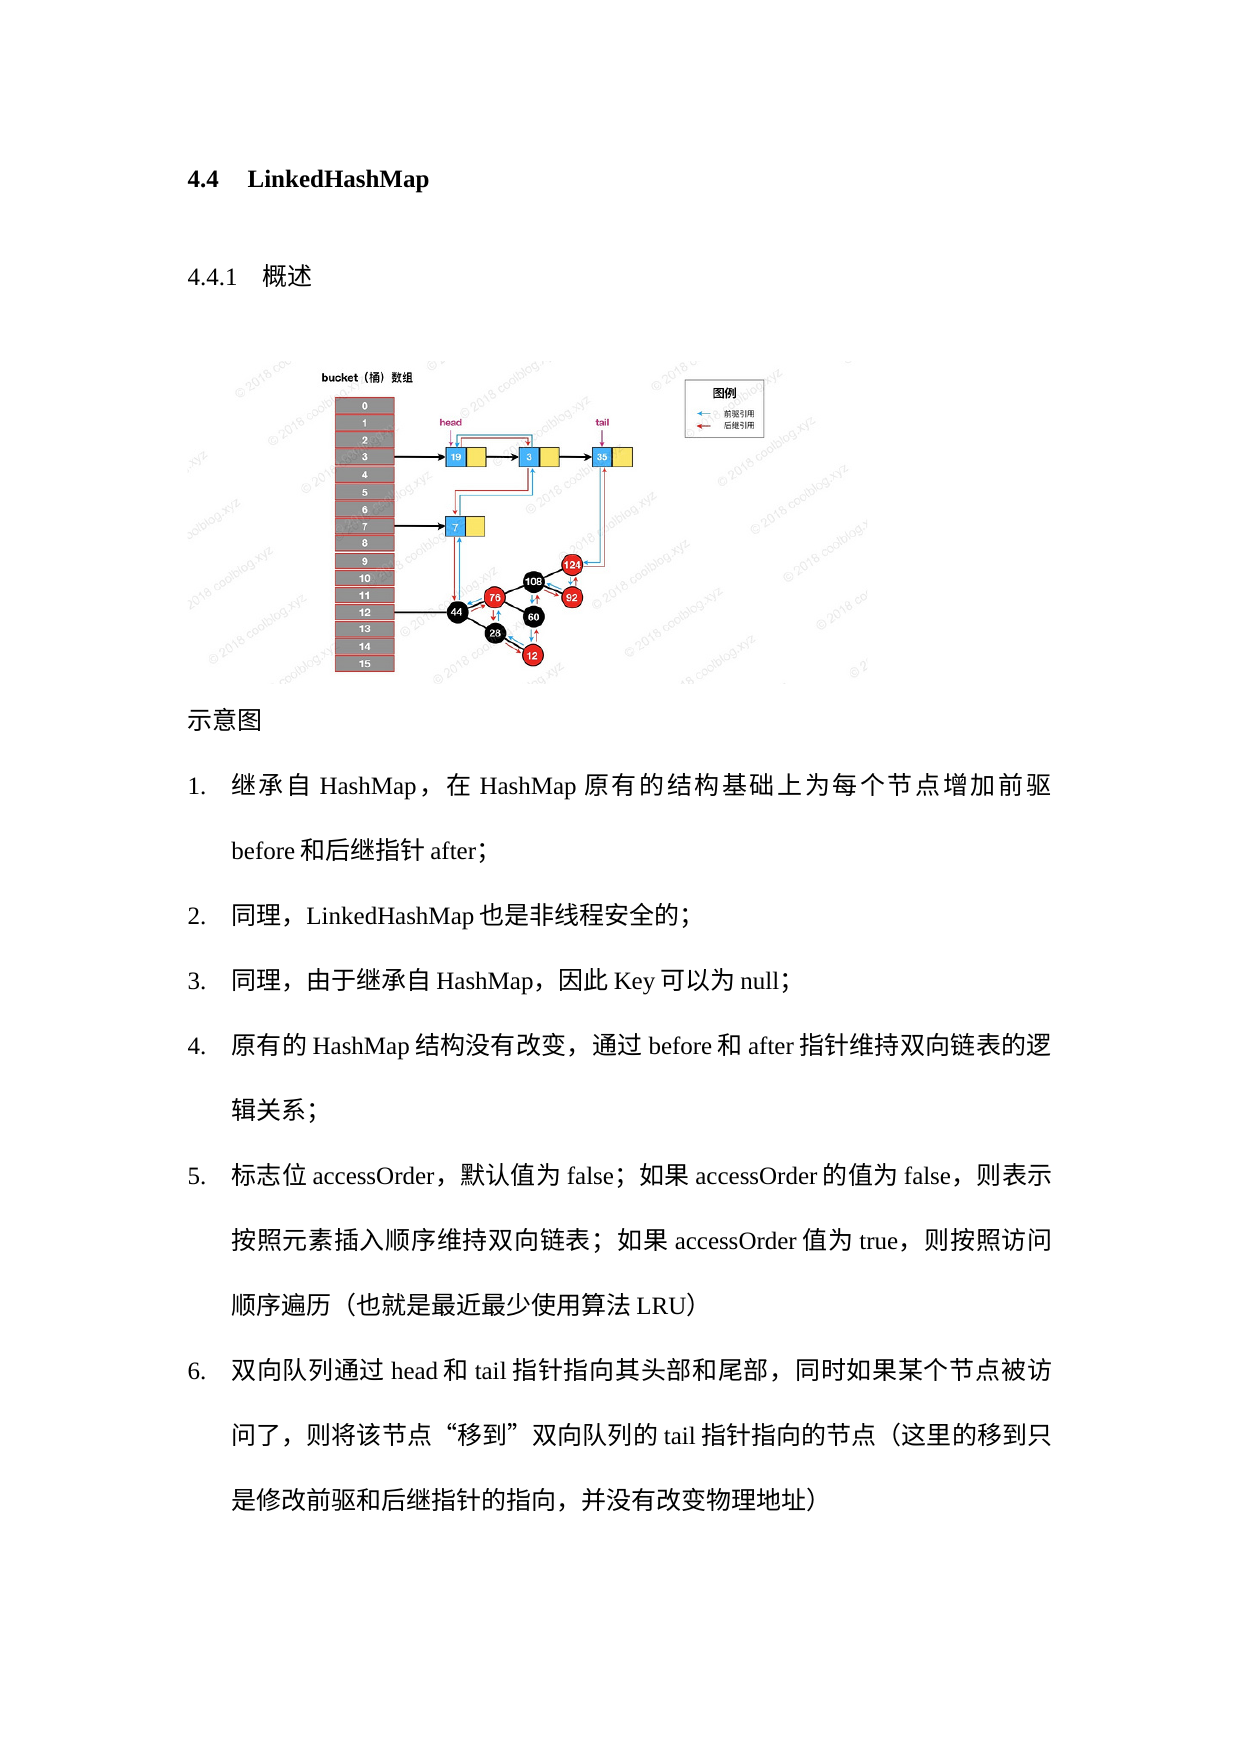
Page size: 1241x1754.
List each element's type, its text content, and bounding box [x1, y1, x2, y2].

subtitle LinkedHashMap [187, 162, 1053, 194]
list 继承自HashMap，在HashMap原有的结构基础上为每个节点增加前驱before和后继指针after； [187, 751, 1053, 881]
list 同理，LinkedHashMap也是非线程安全的； [187, 881, 1053, 946]
picture [187, 361, 868, 684]
subtitle 概述 [187, 242, 1053, 307]
list 标志位accessOrder，默认值为false；如果accessOrder的值为false，则表示按照元素插入顺序维持双向链表；如果accessOrder值为true，则按照访问顺序遍历（也就是最近最少使用算法LRU） [187, 1141, 1053, 1336]
list 原有的HashMap结构没有改变，通过before和after指针维持双向链表的逻辑关系； [187, 1011, 1053, 1141]
text 示意图 [187, 686, 1053, 751]
list 同理，由于继承自HashMap，因此Key可以为null； [187, 946, 1053, 1011]
list 双向队列通过head和tail指针指向其头部和尾部，同时如果某个节点被访问了，则将该节点“移到”双向队列的tail指针指向的节点（这里的移到只是修改前驱和后继指针的指向，并没有改变物理地址） [187, 1336, 1053, 1531]
